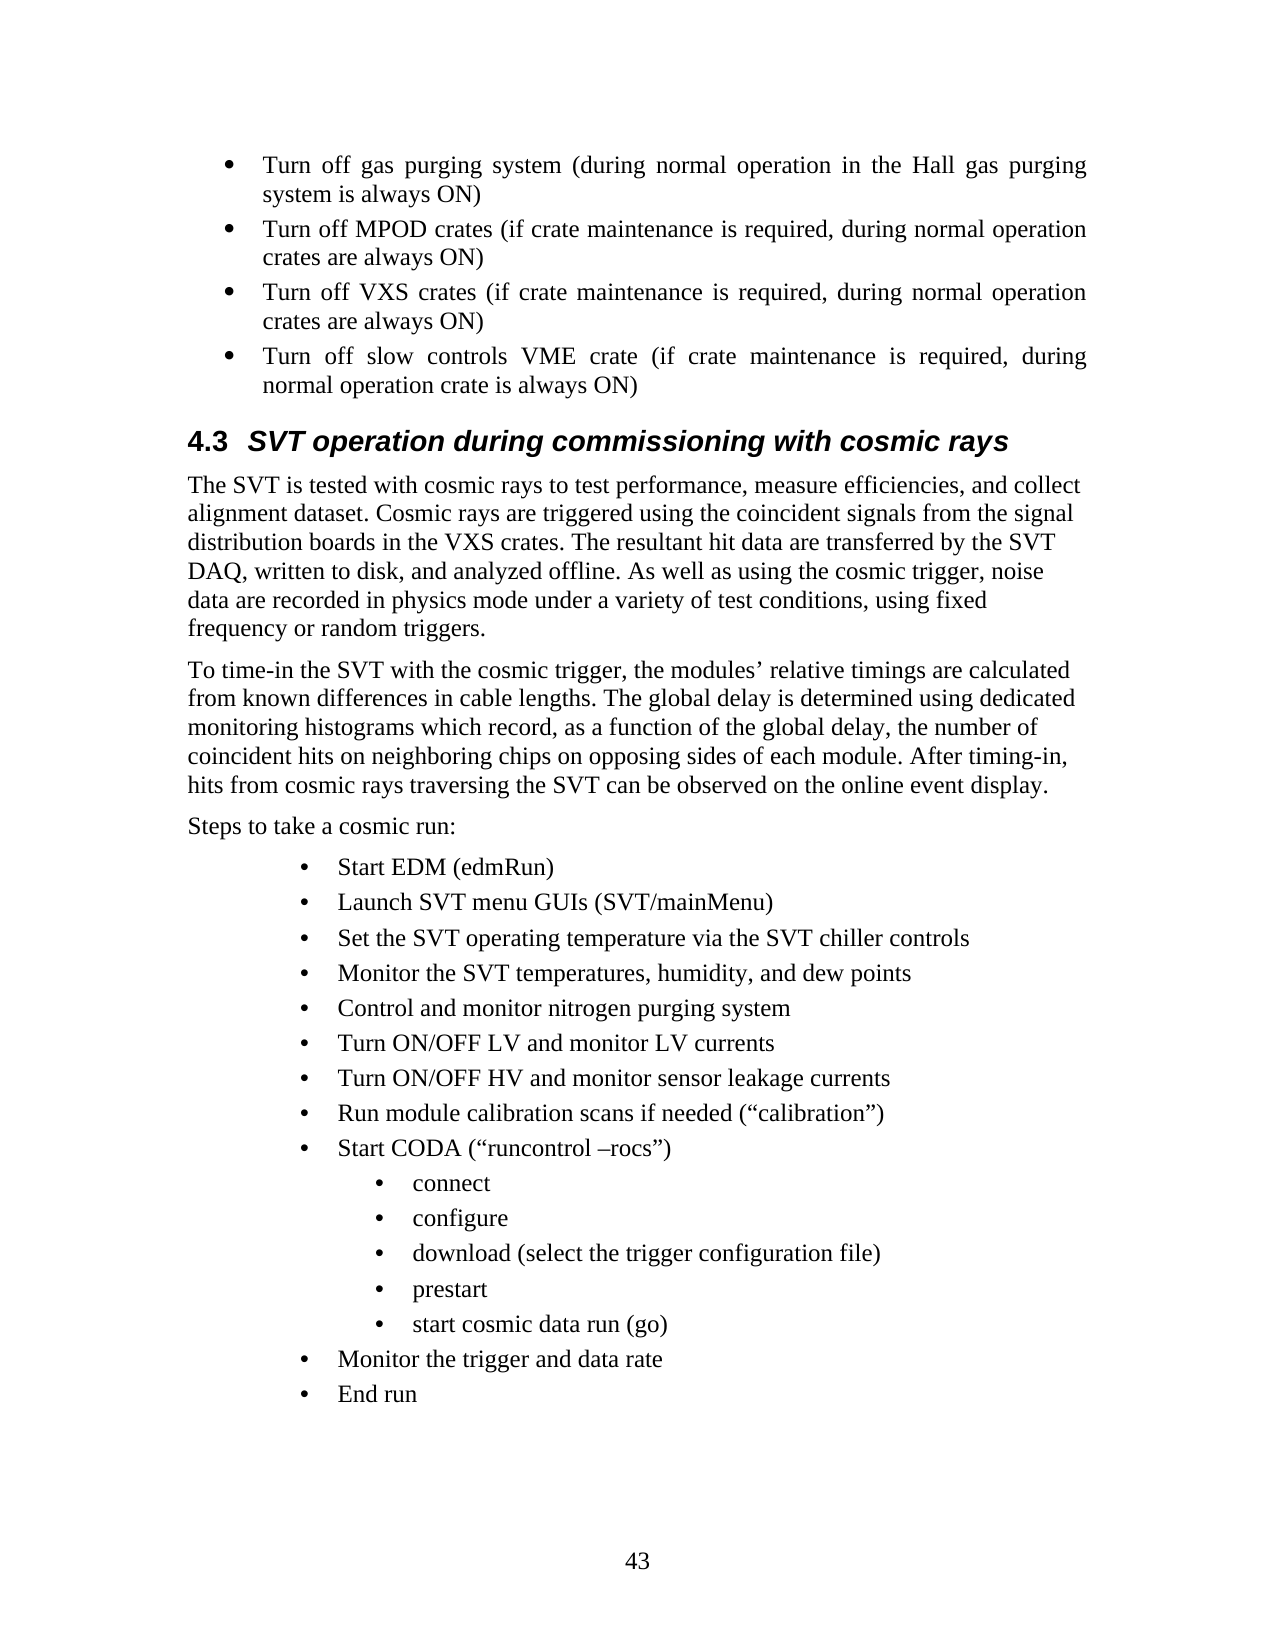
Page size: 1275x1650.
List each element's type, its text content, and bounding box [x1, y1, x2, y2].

text Steps to take a cosmic run: [187, 811, 1087, 840]
list Set the SVT operating temperature via the SVT chiller controls [300, 922, 1087, 951]
text The SVT is tested with cosmic rays to test performance, measure efficiencies, and collect alignment dataset. Cosmic rays are triggered using the coincident signals from the signal distribution boards in the VXS crates. The resultant hit data are transferred by the SVT DAQ, written to disk, and analyzed offline. As well as using the cosmic trigger, noise data are recorded in physics mode under a variety of test conditions, using fixed frequency or random triggers. [187, 470, 1087, 642]
list Turn ON/OFF LV and monitor LV currents [300, 1028, 1087, 1057]
list Monitor the SVT temperatures, humidity, and dew points [300, 958, 1087, 986]
list Control and monitor nitrogen purging system [300, 993, 1087, 1022]
list Turn ON/OFF HV and monitor sensor leakage currents [300, 1063, 1087, 1092]
list Start CODA (“runcontrol –rocs”) [300, 1133, 1087, 1162]
list Launch SVT menu GUIs (SVT/mainMenu) [300, 887, 1087, 916]
list Turn off VXS crates (if crate maintenance is required, during normal operation crates are always ON) [225, 277, 1087, 335]
list Turn off MPOD crates (if crate maintenance is required, during normal operation crates are always ON) [225, 214, 1087, 271]
list start cosmic data run (go) [375, 1309, 1087, 1337]
list End run [300, 1379, 1087, 1408]
text To time-in the SVT with the cosmic trigger, the modules’ relative timings are calculated from known differences in cable lengths. The global delay is determined using dedicated monitoring histograms which record, as a function of the global delay, the number of coincident hits on neighboring chips on opposing sides of each module. After timing-in, hits from cosmic rays traversing the SVT can be observed on the online event display. [187, 655, 1087, 798]
list Turn off slow controls VME crate (if crate maintenance is required, during normal operation crate is always ON) [225, 341, 1087, 399]
list configure [375, 1203, 1087, 1232]
subtitle SVT operation during commissioning with cosmic rays [187, 424, 1087, 457]
list Run module calibration scans if needed (“calibration”) [300, 1098, 1087, 1127]
list download (select the trigger configuration file) [375, 1238, 1087, 1267]
list Turn off gas purging system (during normal operation in the Hall gas purging system is always ON) [225, 150, 1087, 207]
list Monitor the trigger and data rate [300, 1344, 1087, 1373]
list Start EDM (edmRun) [300, 852, 1087, 881]
list prestart [375, 1273, 1087, 1302]
list connect [375, 1168, 1087, 1197]
